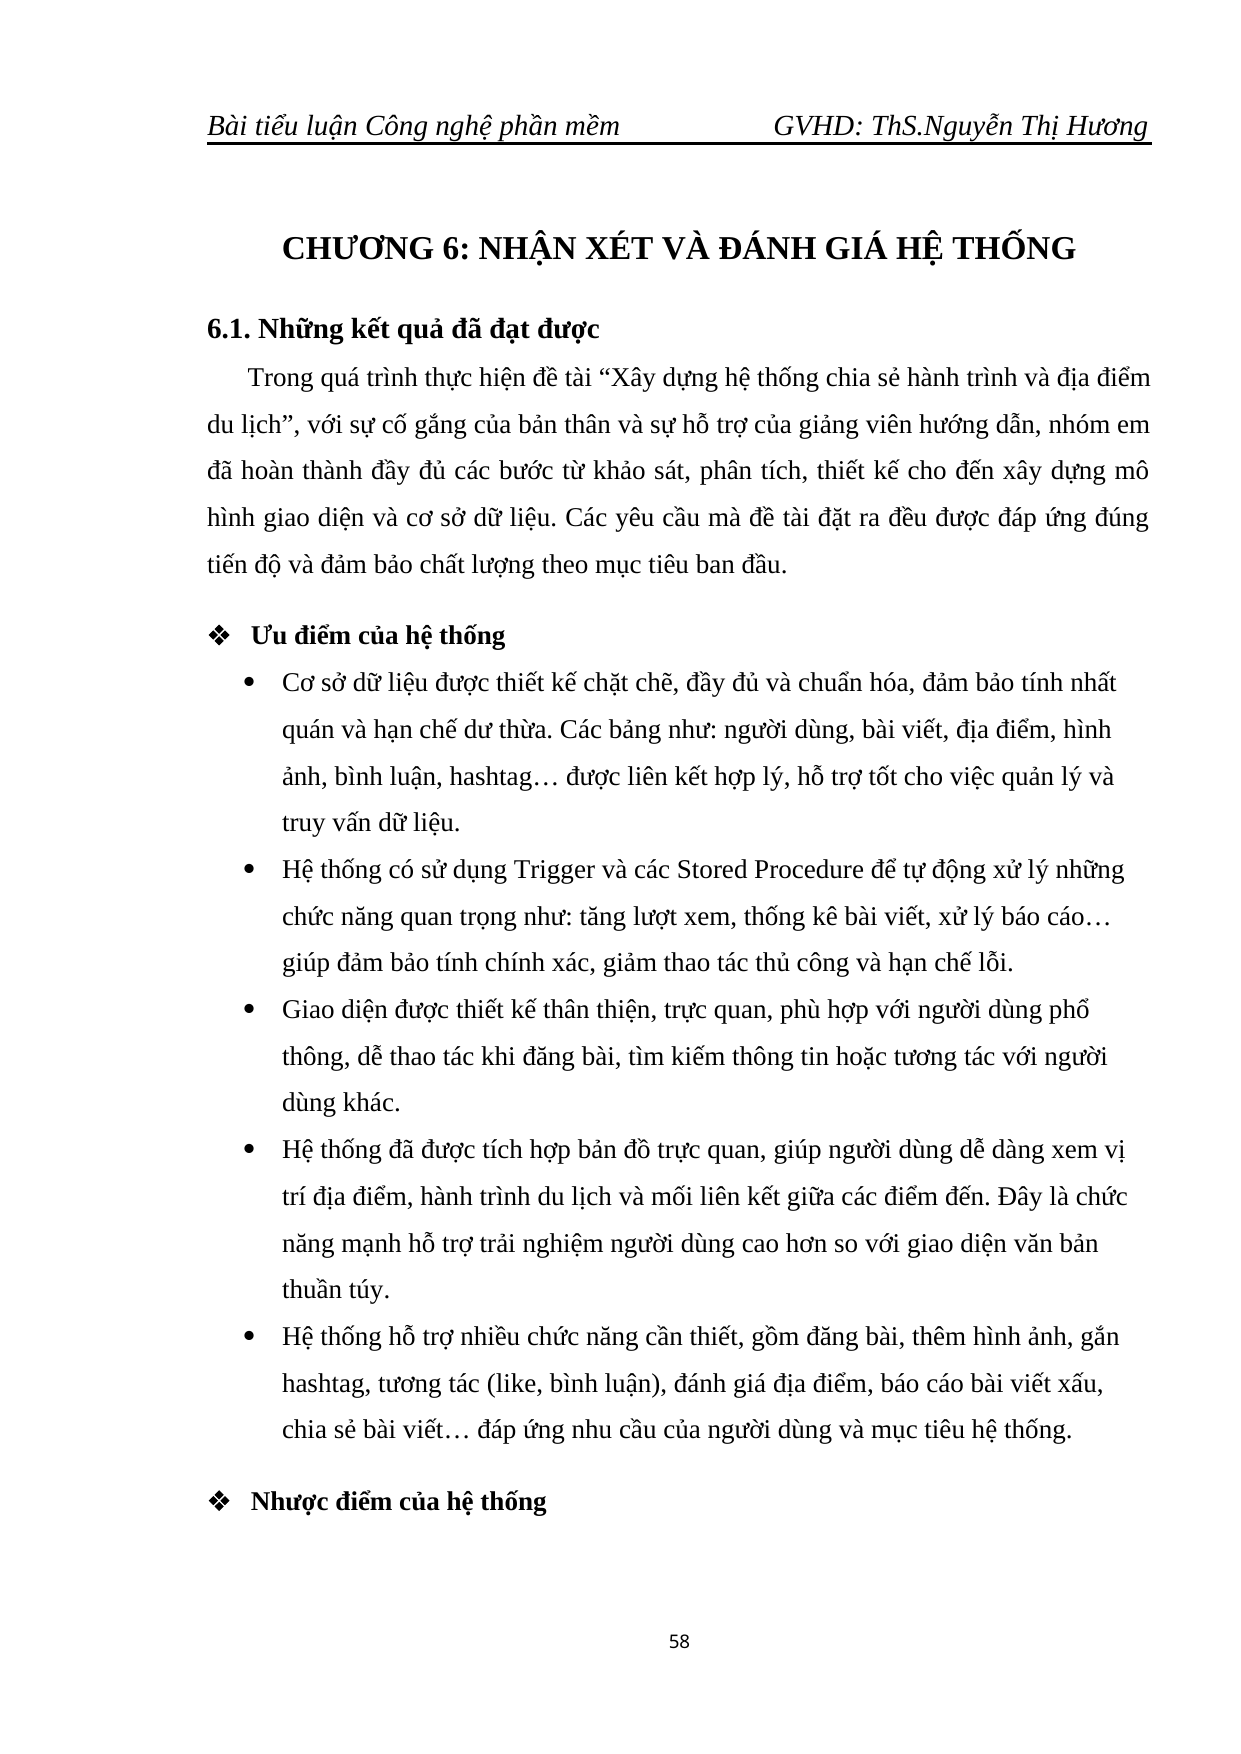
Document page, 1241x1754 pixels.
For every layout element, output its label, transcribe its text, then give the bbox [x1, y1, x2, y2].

subtitle CHƯƠNG 6: NHẬN XÉT VÀ ĐÁNH GIÁ HỆ THỐNG [207, 228, 1152, 267]
list Hệ thống có sử dụng Trigger và các Stored Procedure để tự động xử lý những chức năng quan trọng như: tăng lượt xem, thống kê bài viết, xử lý báo cáo… giúp đảm bảo tính chính xác, giảm thao tác thủ công và hạn chế lỗi. [244, 853, 1152, 978]
list Ưu điểm của hệ thống [207, 619, 1152, 651]
list Cơ sở dữ liệu được thiết kế chặt chẽ, đầy đủ và chuẩn hóa, đảm bảo tính nhất quán và hạn chế dư thừa. Các bảng như: người dùng, bài viết, địa điểm, hình ảnh, bình luận, hashtag… được liên kết hợp lý, hỗ trợ tốt cho việc quản lý và truy vấn dữ liệu. [244, 666, 1152, 837]
text Trong quá trình thực hiện đề tài “Xây dựng hệ thống chia sẻ hành trình và địa điểm du lịch”, với sự cố gắng của bản thân và sự hỗ trợ của giảng viên hướng dẫn, nhóm em đã hoàn thành đầy đủ các bước từ khảo sát, phân tích, thiết kế cho đến xây dựng mô hình giao diện và cơ sở dữ liệu. Các yêu cầu mà đề tài đặt ra đều được đáp ứng đúng tiến độ và đảm bảo chất lượng theo mục tiêu ban đầu. [207, 361, 1152, 579]
list Giao diện được thiết kế thân thiện, trực quan, phù hợp với người dùng phổ thông, dễ thao tác khi đăng bài, tìm kiếm thông tin hoặc tương tác với người dùng khác. [244, 993, 1152, 1118]
list Nhược điểm của hệ thống [207, 1485, 1152, 1516]
list Hệ thống đã được tích hợp bản đồ trực quan, giúp người dùng dễ dàng xem vị trí địa điểm, hành trình du lịch và mối liên kết giữa các điểm đến. Đây là chức năng mạnh hỗ trợ trải nghiệm người dùng cao hơn so với giao diện văn bản thuần túy. [244, 1133, 1152, 1304]
list Hệ thống hỗ trợ nhiều chức năng cần thiết, gồm đăng bài, thêm hình ảnh, gắn hashtag, tương tác (like, bình luận), đánh giá địa điểm, báo cáo bài viết xấu, chia sẻ bài viết… đáp ứng nhu cầu của người dùng và mục tiêu hệ thống. [244, 1320, 1152, 1444]
subtitle 6.1. Những kết quả đã đạt được [207, 311, 1152, 344]
